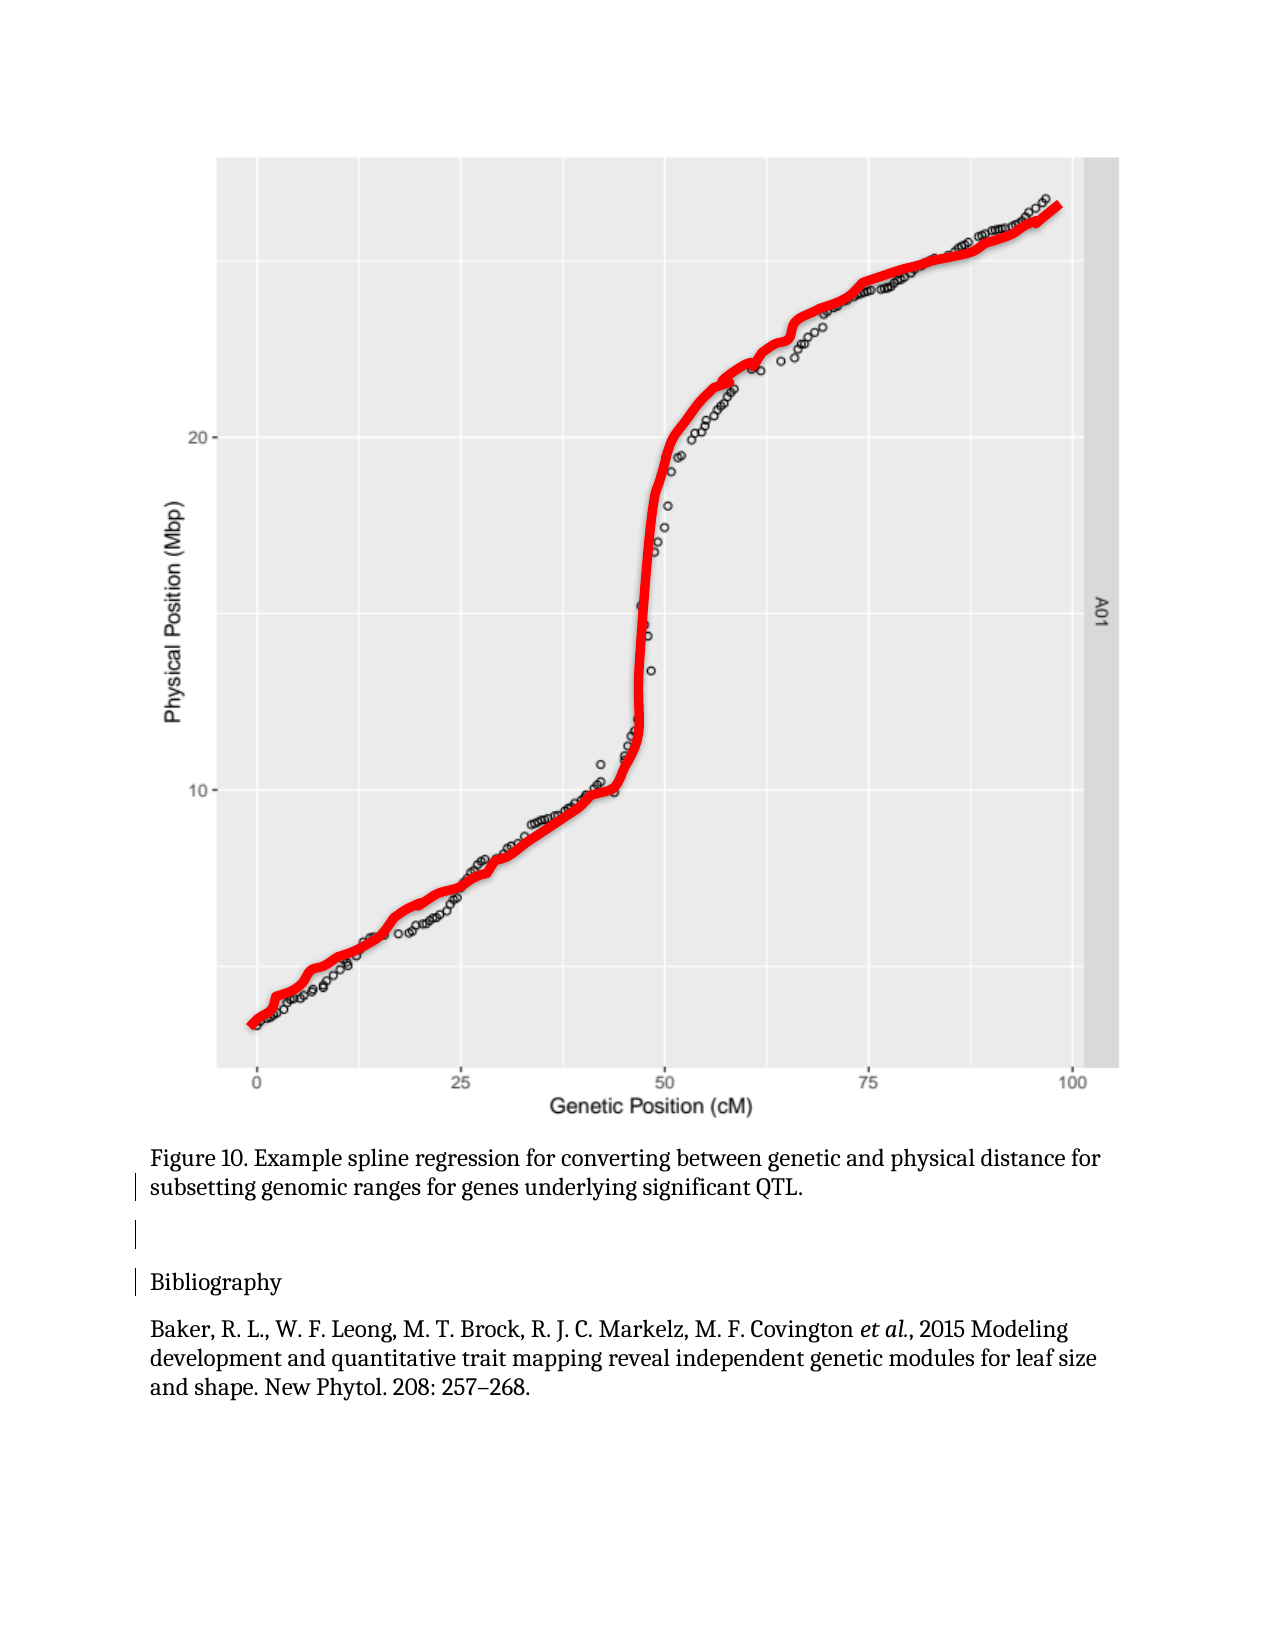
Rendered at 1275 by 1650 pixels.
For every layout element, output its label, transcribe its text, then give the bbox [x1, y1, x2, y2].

text Figure 10. Example spline regression for converting between genetic and physical distance for subsetting genomic ranges for genes underlying significant QTL. [150, 1144, 1125, 1201]
text Baker, R. L., W. F. Leong, M. T. Brock, R. J. C. Markelz, M. F. Covington et al., 2015 Modeling development and quantitative trait mapping reveal independent genetic modules for leaf size and shape. New Phytol. 208: 257–268. [150, 1315, 1125, 1401]
text Bibliography [150, 1268, 1125, 1296]
